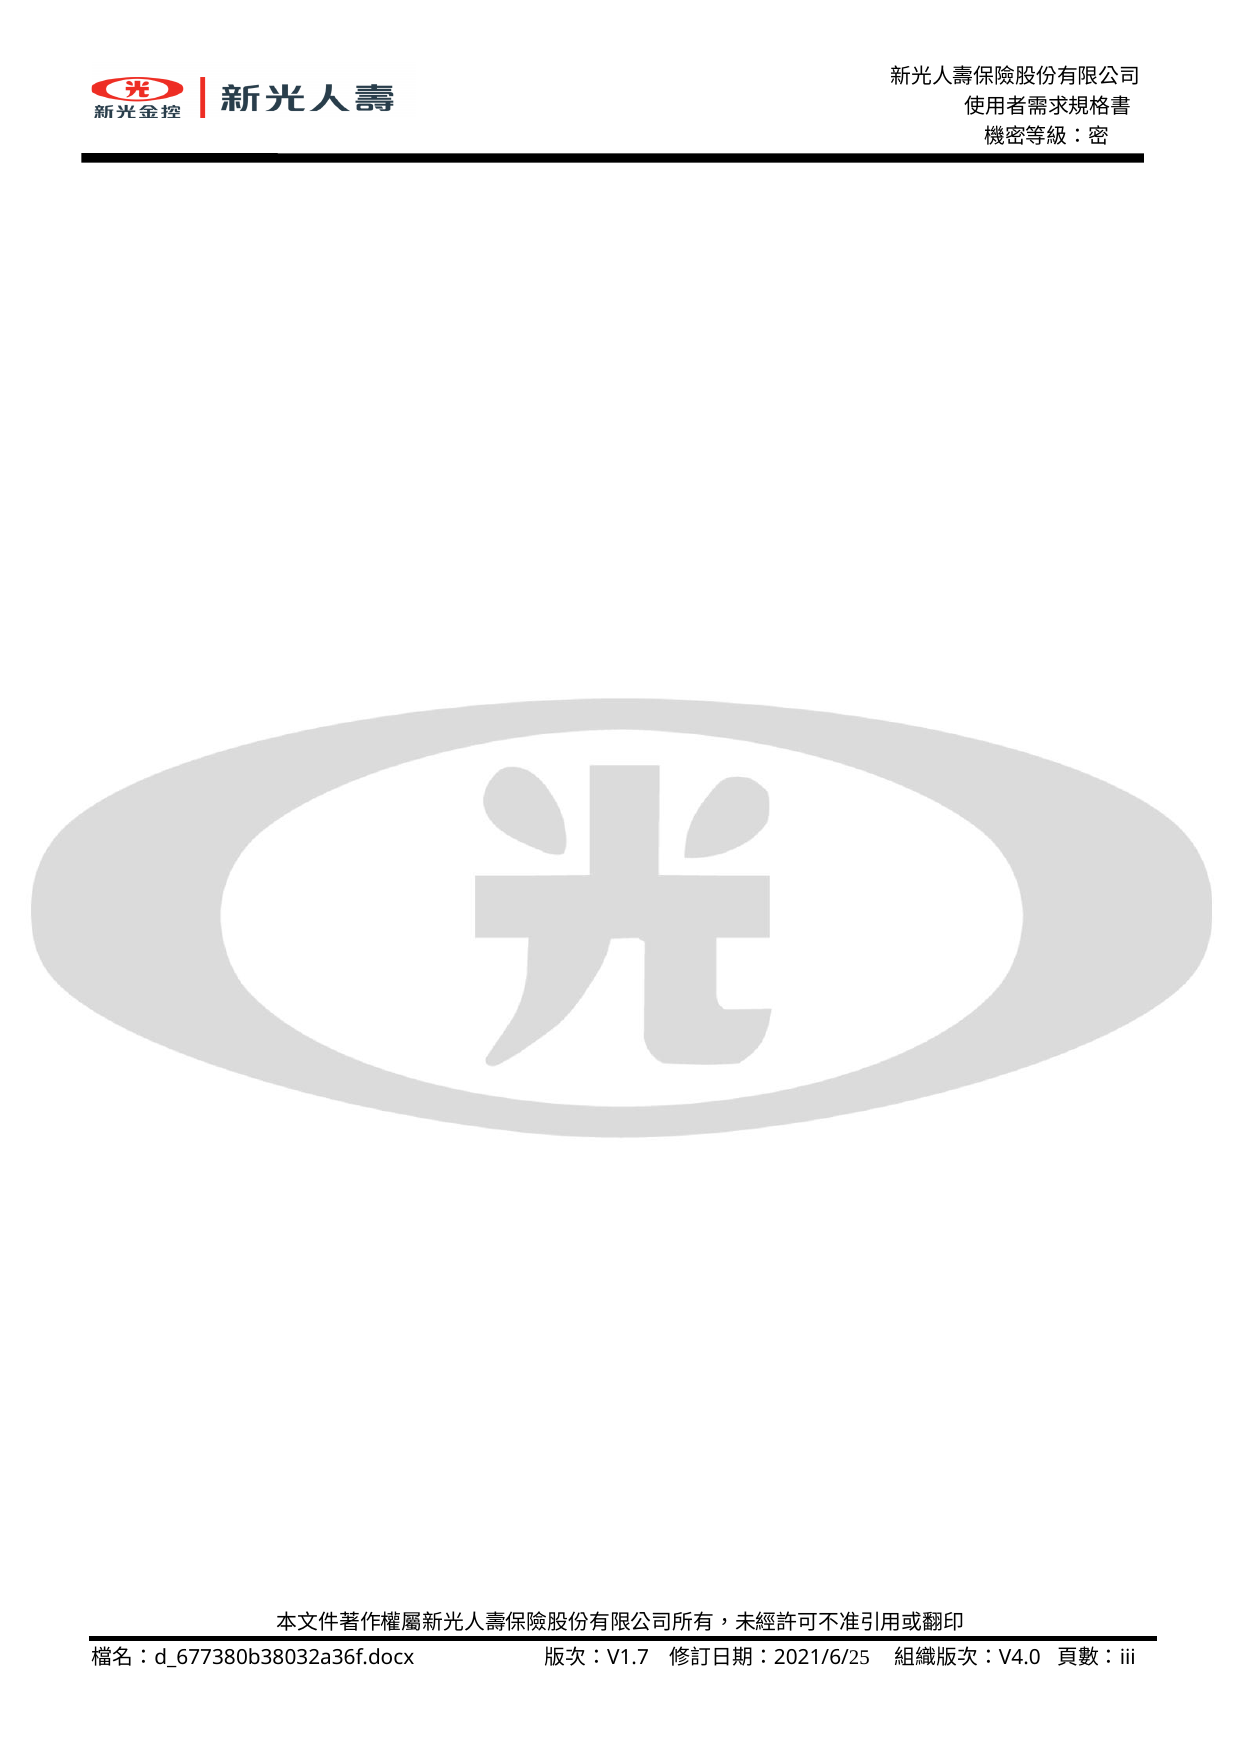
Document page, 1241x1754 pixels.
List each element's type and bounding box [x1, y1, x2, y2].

picture [25, 690, 1215, 1144]
picture [91, 61, 417, 118]
